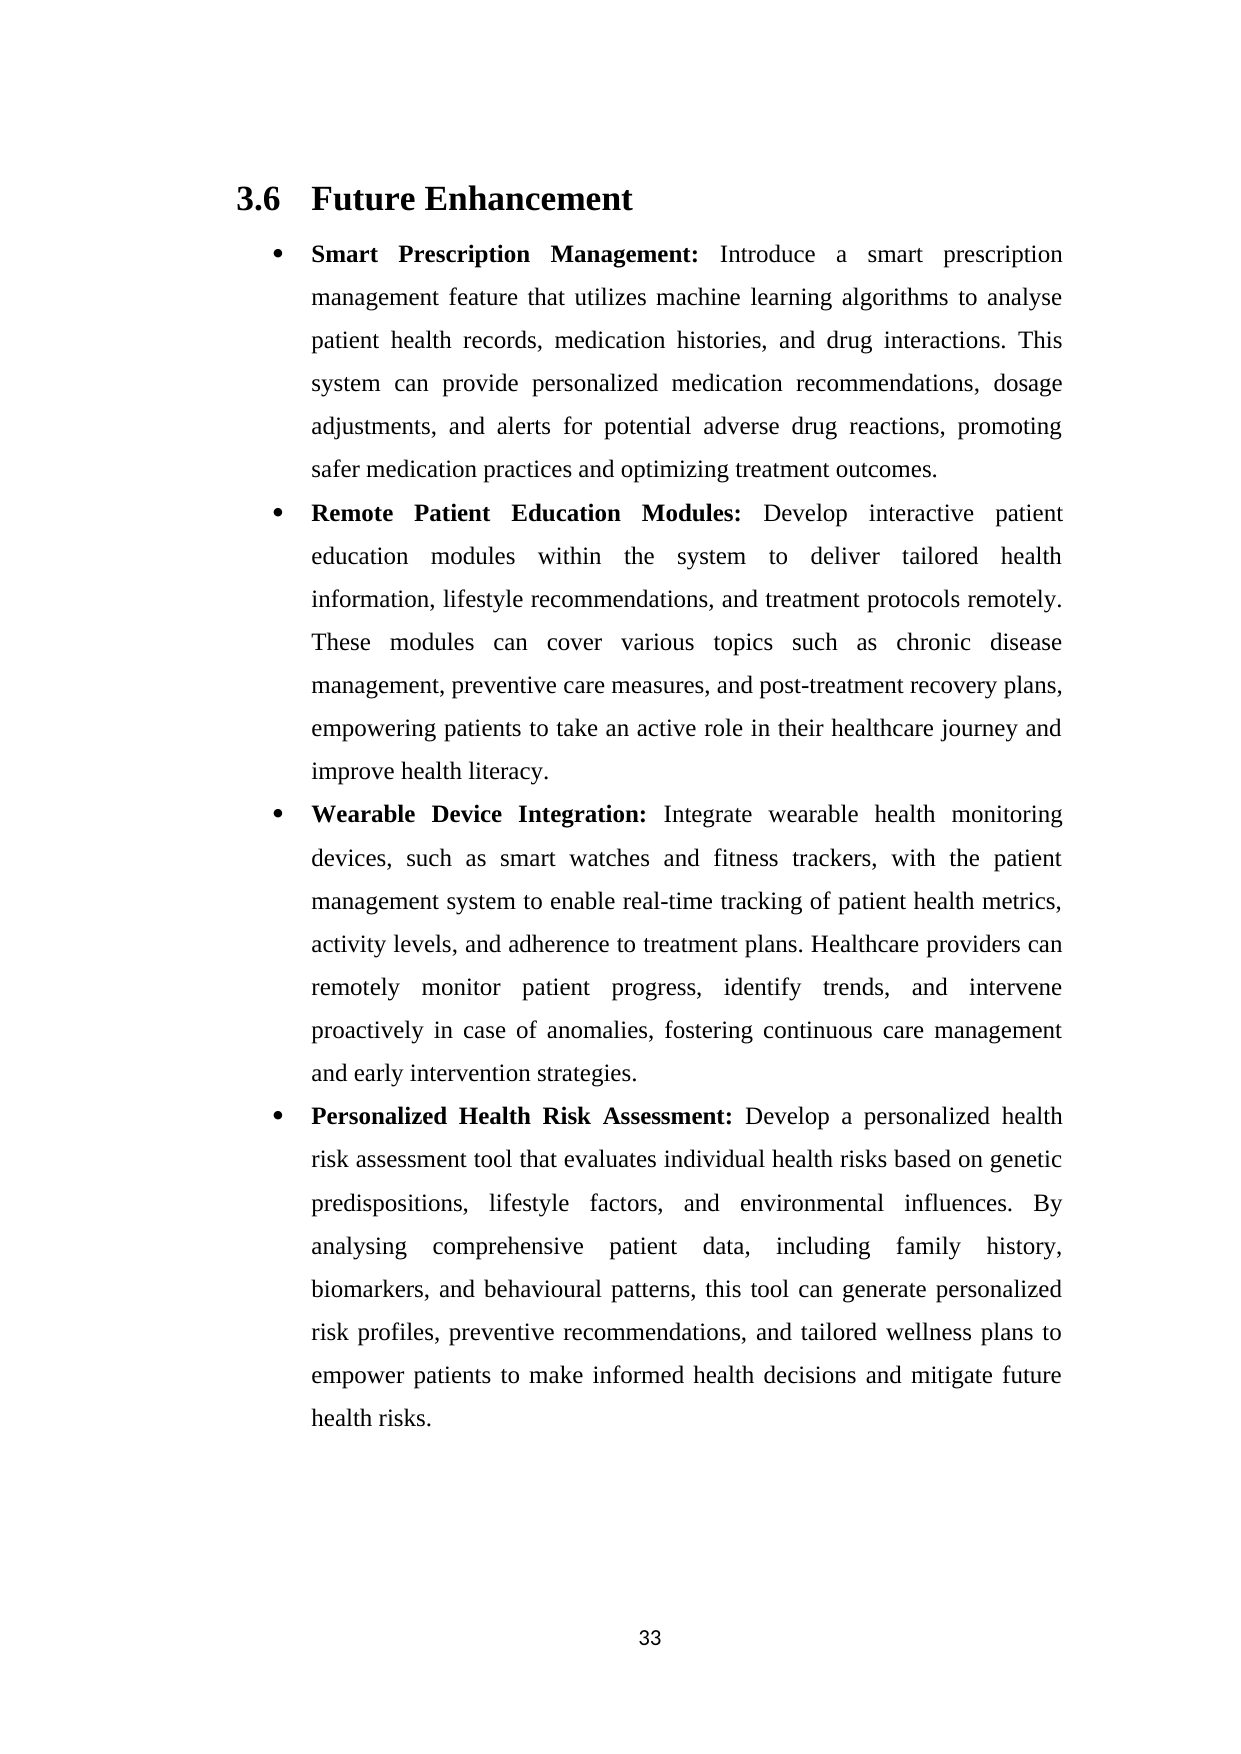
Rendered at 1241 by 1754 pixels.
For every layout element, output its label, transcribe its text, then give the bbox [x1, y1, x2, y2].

list Remote Patient Education Modules: Develop interactive patient education modules within the system to deliver tailored health information, lifestyle recommendations, and treatment protocols remotely. These modules can cover various topics such as chronic disease management, preventive care measures, and post-treatment recovery plans, empowering patients to take an active role in their healthcare journey and improve health literacy. [274, 995, 1063, 1282]
list Smart Prescription Management: Introduce a smart prescription management feature that utilizes machine learning algorithms to analyse patient health records, medication histories, and drug interactions. This system can provide personalized medication recommendations, dosage adjustments, and alerts for potential adverse drug reactions, promoting safer medication practices and optimizing treatment outcomes. [274, 736, 1063, 981]
subtitle Future Enhancement [236, 674, 1063, 715]
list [274, 1297, 1063, 1498]
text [236, 177, 1063, 249]
text In essence, our patient management system transcends mere software; it embodies a transformative shift in healthcare delivery. By leveraging cutting-edge technology and intuitive design, our system empowers healthcare providers to deliver exceptional care experiences that prioritize patient-centricity, efficiency, and effectiveness. Embrace our patient management system, and embark on a journey towards redefining the future of healthcare administration and patient care. [236, 307, 1063, 594]
